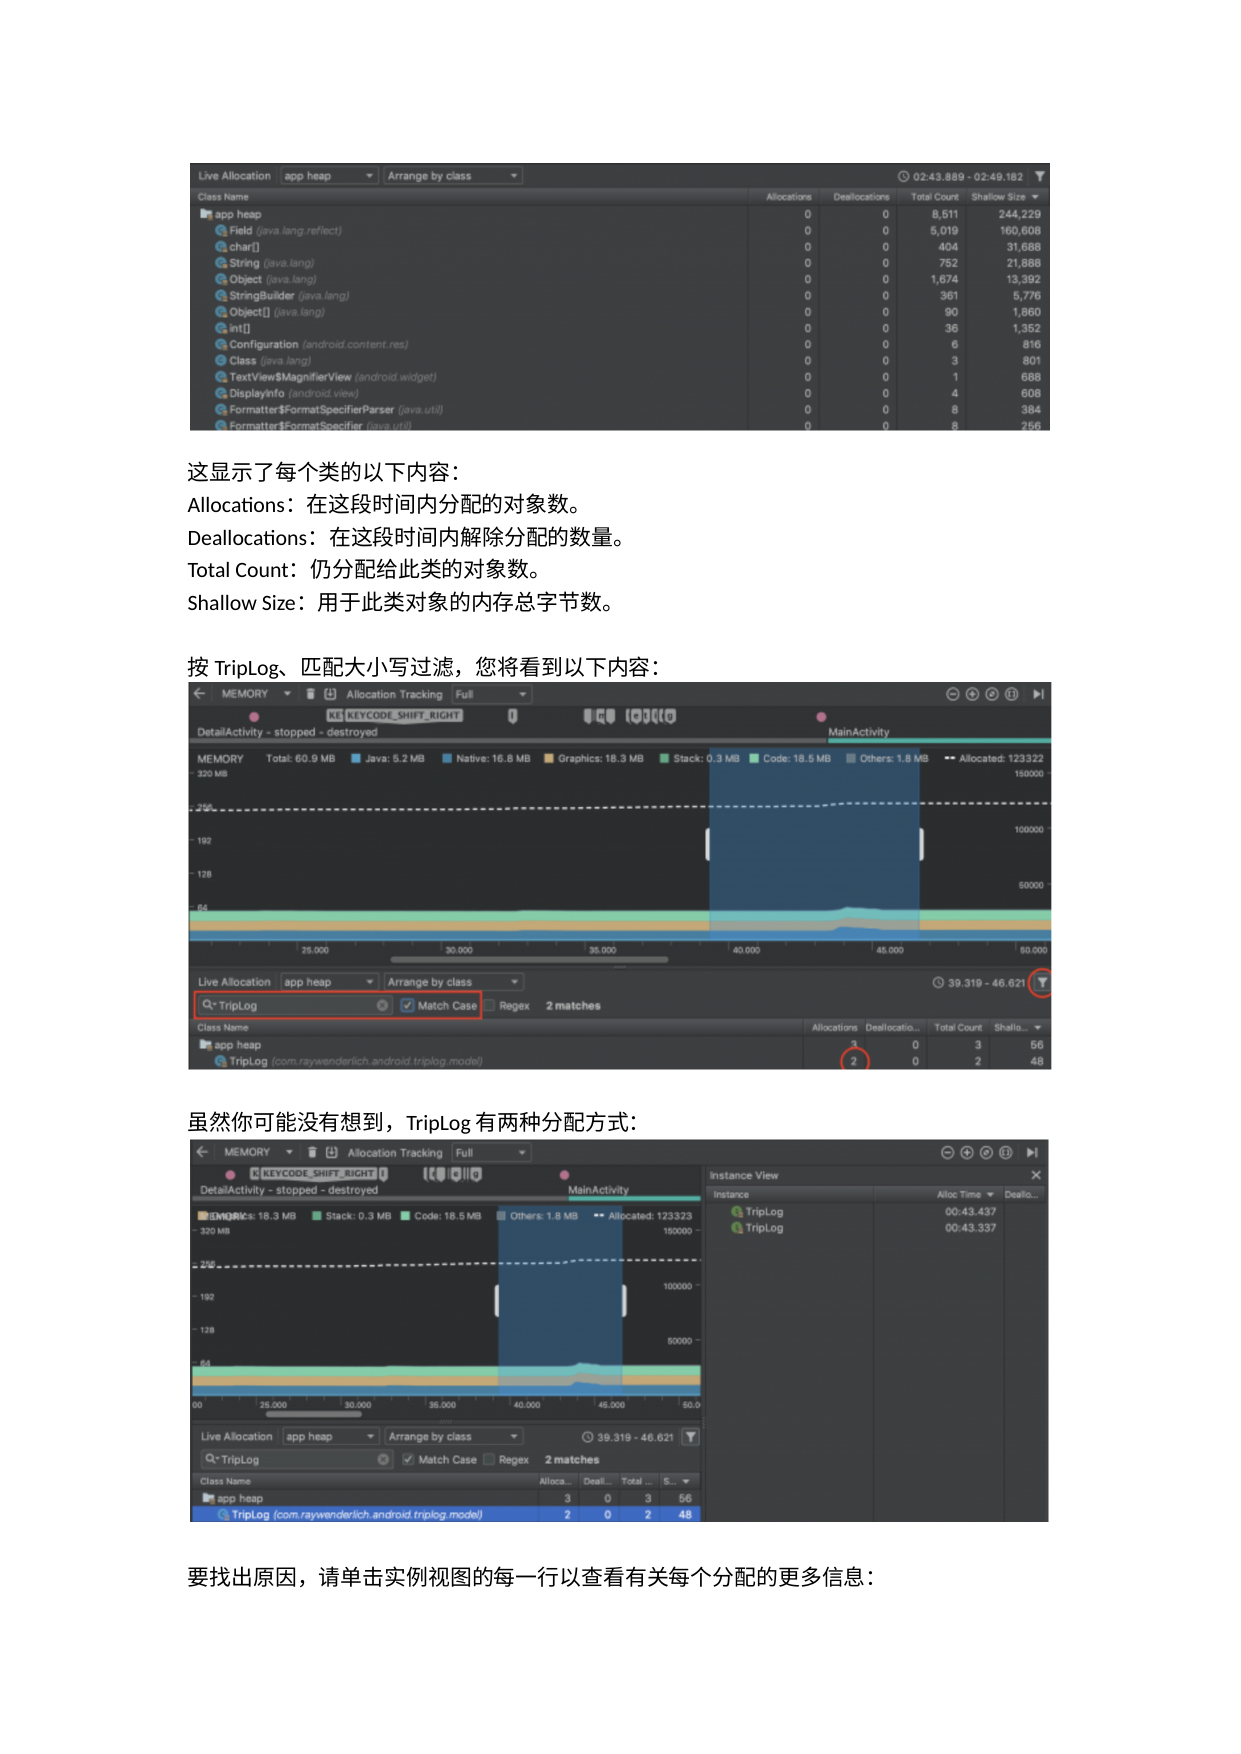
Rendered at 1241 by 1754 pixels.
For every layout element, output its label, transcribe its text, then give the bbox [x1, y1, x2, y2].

text Total Count：仍分配给此类的对象数。 [187, 552, 1053, 584]
picture [187, 682, 1052, 1070]
text 这显示了每个类的以下内容： [187, 454, 1053, 487]
text 虽然你可能没有想到，TripLog 有两种分配方式： [187, 1104, 1053, 1137]
text Shallow Size：用于此类对象的内存总字节数。 [187, 584, 1053, 617]
text Allocations：在这段时间内分配的对象数。 [187, 487, 1053, 519]
text 要找出原因，请单击实例视图的每一行以查看有关每个分配的更多信息： [187, 1559, 1053, 1592]
text 按 TripLog、匹配大小写过滤，您将看到以下内容： [187, 649, 1053, 682]
picture [187, 1137, 1052, 1522]
text Deallocations：在这段时间内解除分配的数量。 [187, 519, 1053, 552]
picture [187, 162, 1052, 432]
